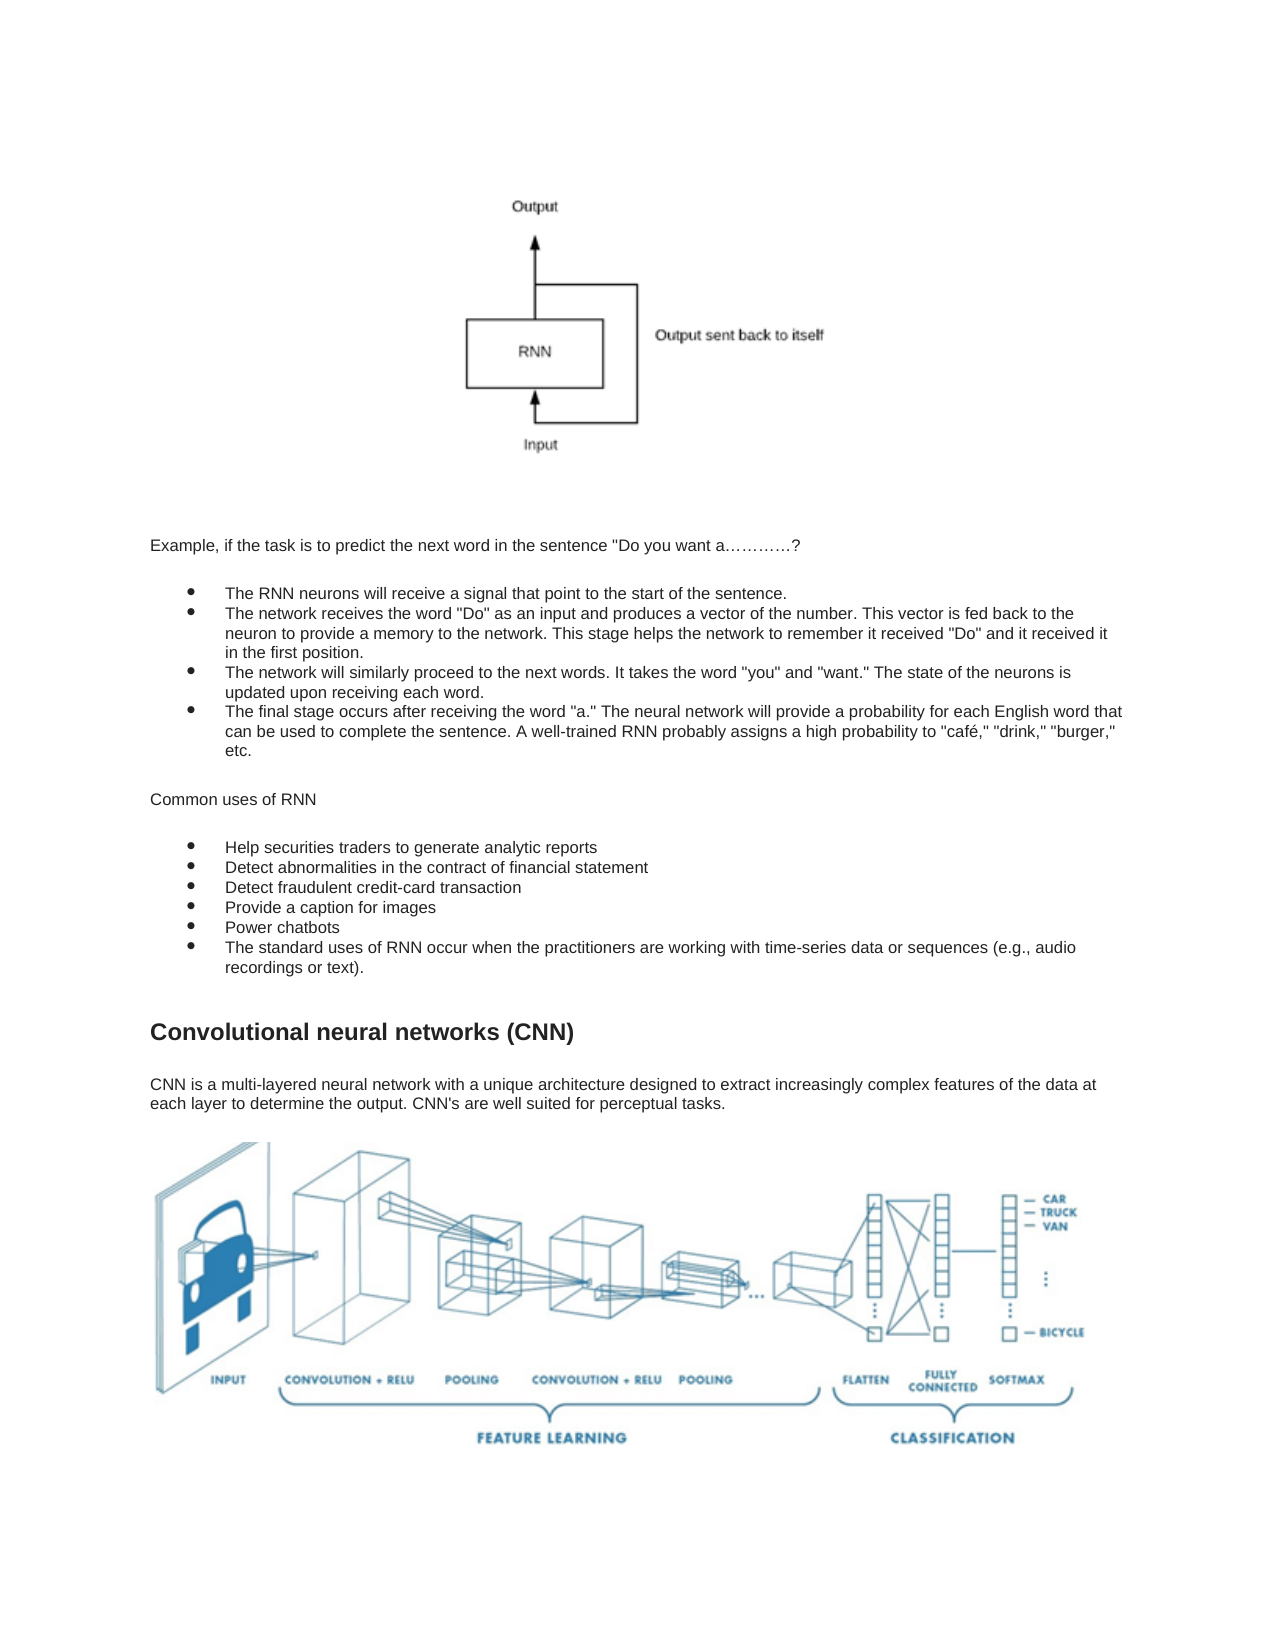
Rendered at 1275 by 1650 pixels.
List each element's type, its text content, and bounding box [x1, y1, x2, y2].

picture [150, 1142, 1089, 1457]
text CNN is a multi-layered neural network with a unique architecture designed to extract increasingly complex features of the data at each layer to determine the output. CNN's are well suited for perceptual tasks. [150, 1074, 1125, 1113]
list The standard uses of RNN occur when the practitioners are working with time-series data or sequences (e.g., audio recordings or text). [187, 938, 1125, 977]
list The final stage occurs after receiving the word "a." The neural network will provide a probability for each English word that can be used to complete the sentence. A well-trained RNN probably assigns a high probability to "café," "drink," "burger," etc. [187, 702, 1125, 760]
list Detect fraudulent credit-card transaction [187, 878, 1125, 898]
list The network receives the word "Do" as an input and produces a vector of the number. This vector is fed back to the neuron to provide a memory to the network. This stage helps the network to remember it received "Do" and it received it in the first position. [187, 604, 1125, 662]
list Provide a caption for images [187, 898, 1125, 918]
text Example, if the task is to predict the next word in the sentence "Do you want a…………? [150, 536, 1125, 555]
list Help securities traders to generate analytic reports [187, 838, 1125, 858]
text Common uses of RNN [150, 789, 1125, 808]
list Power chatbots [187, 918, 1125, 938]
list The RNN neurons will receive a signal that point to the start of the sentence. [187, 584, 1125, 604]
picture [399, 150, 876, 507]
list The network will similarly proceed to the next words. It takes the word "you" and "want." The state of the neurons is updated upon receiving each word. [187, 662, 1125, 702]
list Detect abnormalities in the contract of financial statement [187, 858, 1125, 878]
text Convolutional neural networks (CNN) [150, 1007, 1125, 1045]
